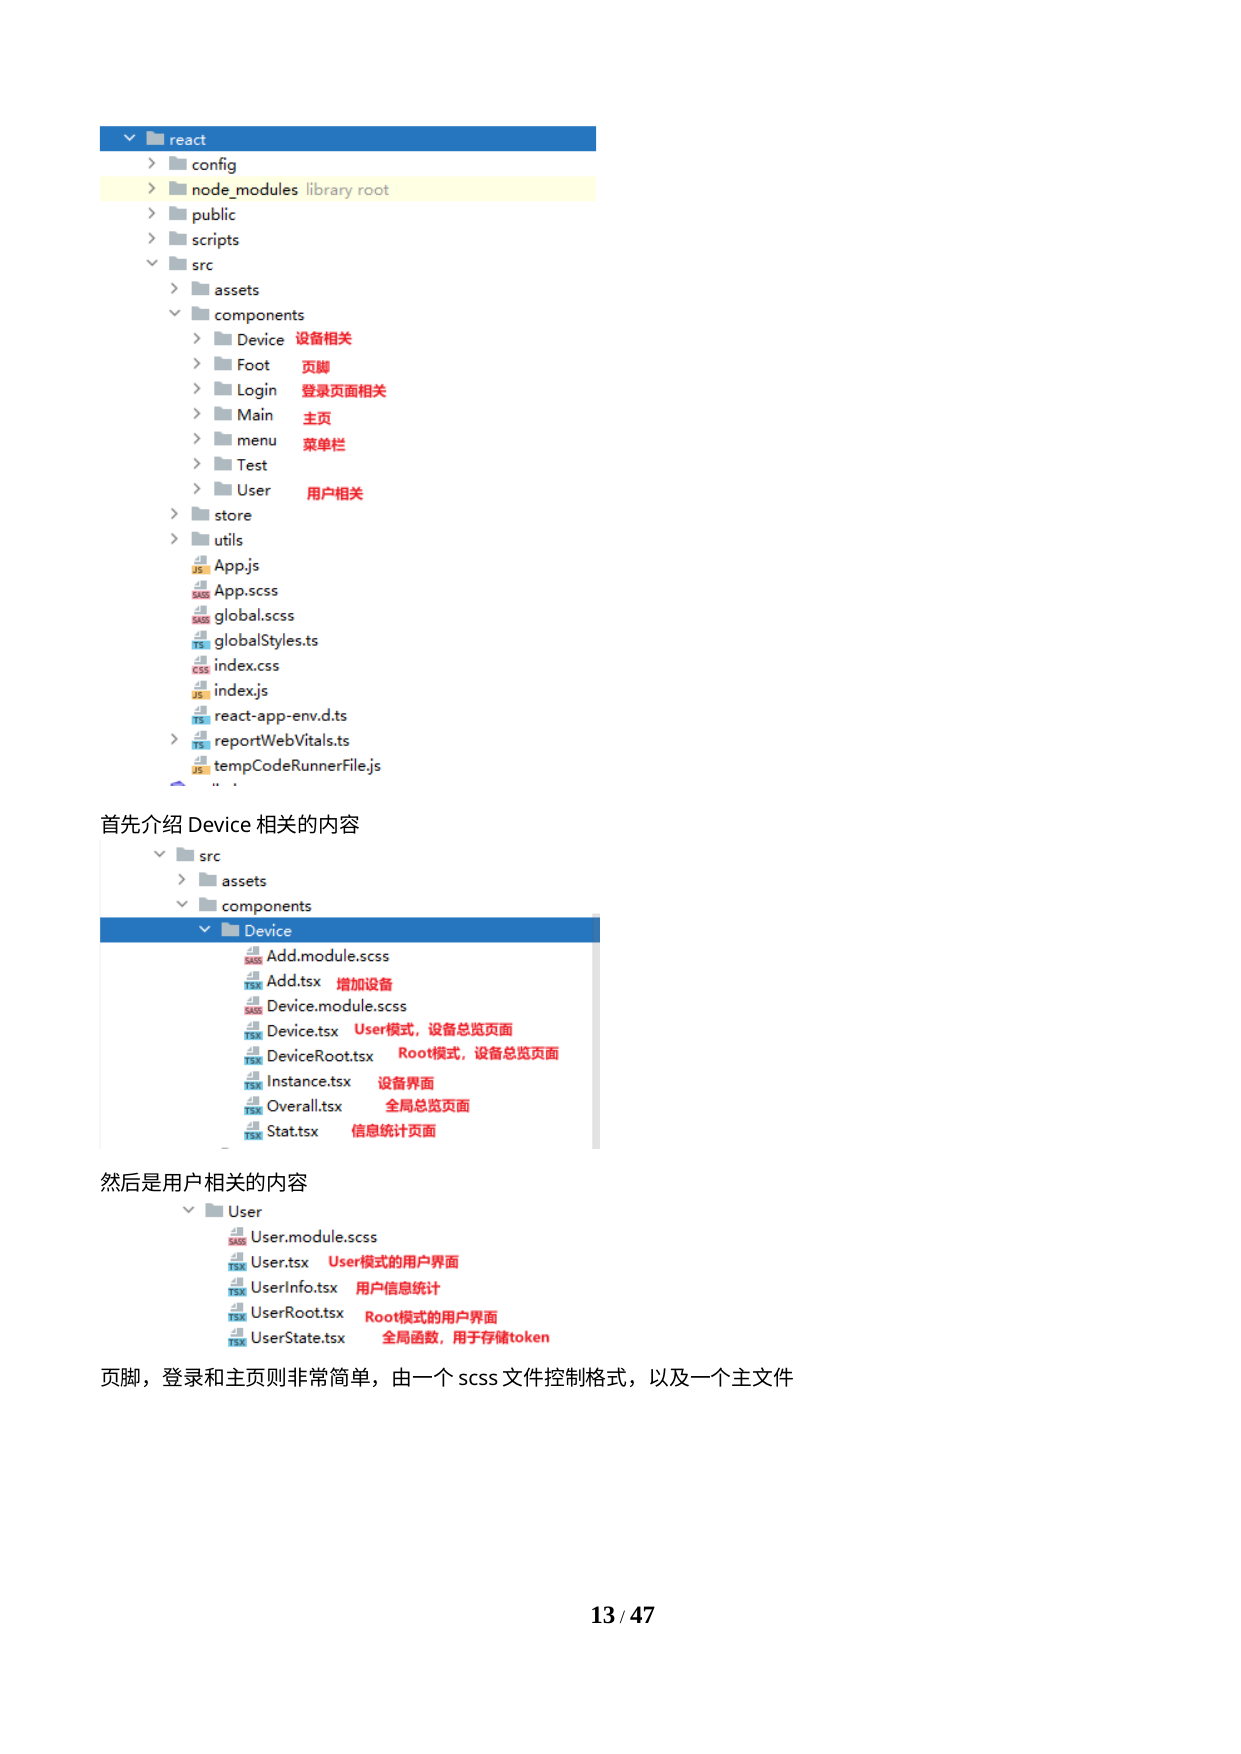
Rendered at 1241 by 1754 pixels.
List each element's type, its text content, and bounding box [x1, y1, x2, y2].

text 然后是用户相关的内容 [100, 1165, 1140, 1198]
text 页脚，登录和主页则非常简单，由一个scss文件控制格式，以及一个主文件 [100, 1360, 1140, 1393]
picture [99, 840, 600, 1149]
picture [99, 1197, 577, 1352]
picture [99, 125, 597, 786]
text 首先介绍Device相关的内容 [100, 808, 1140, 840]
